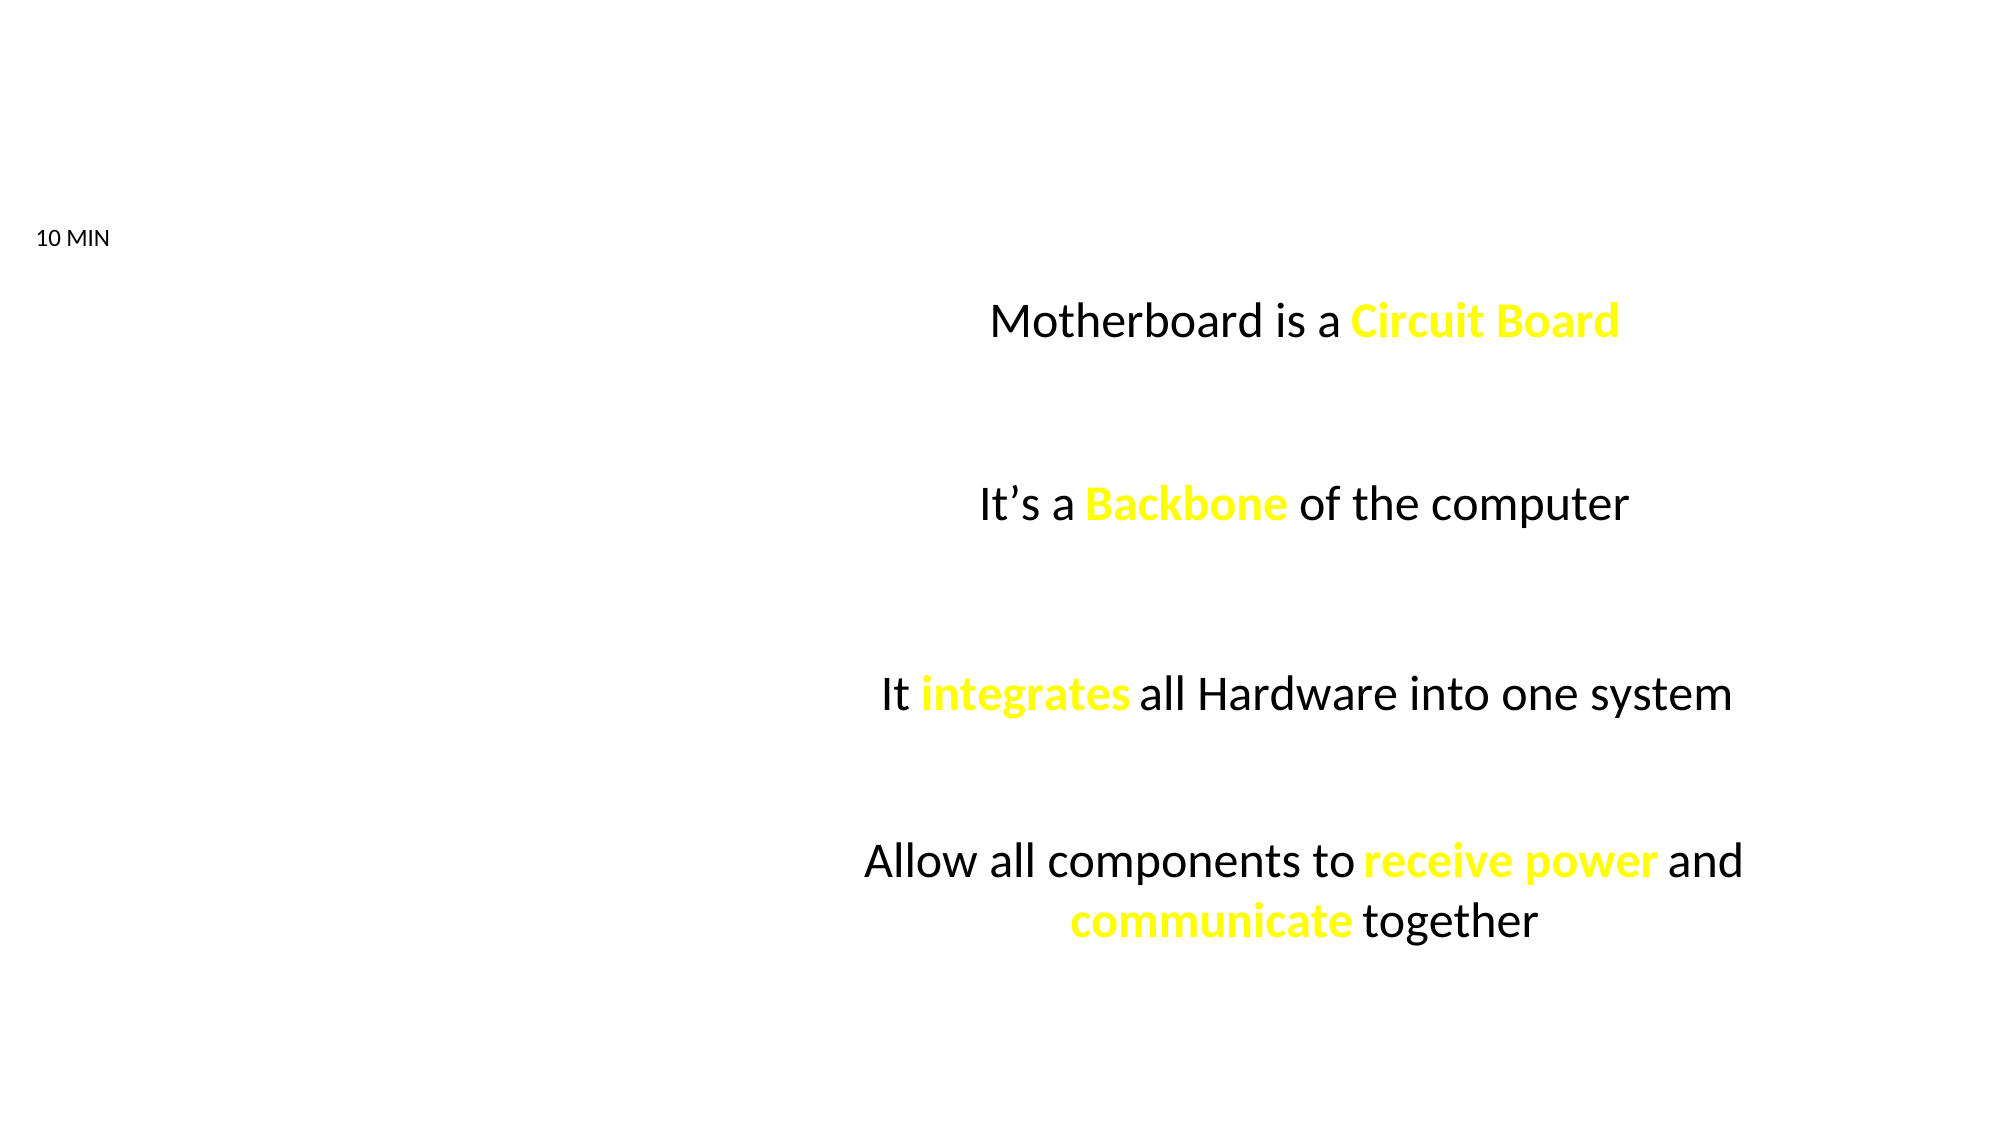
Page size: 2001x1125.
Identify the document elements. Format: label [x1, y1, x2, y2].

subtitle [29, 122, 1920, 1102]
